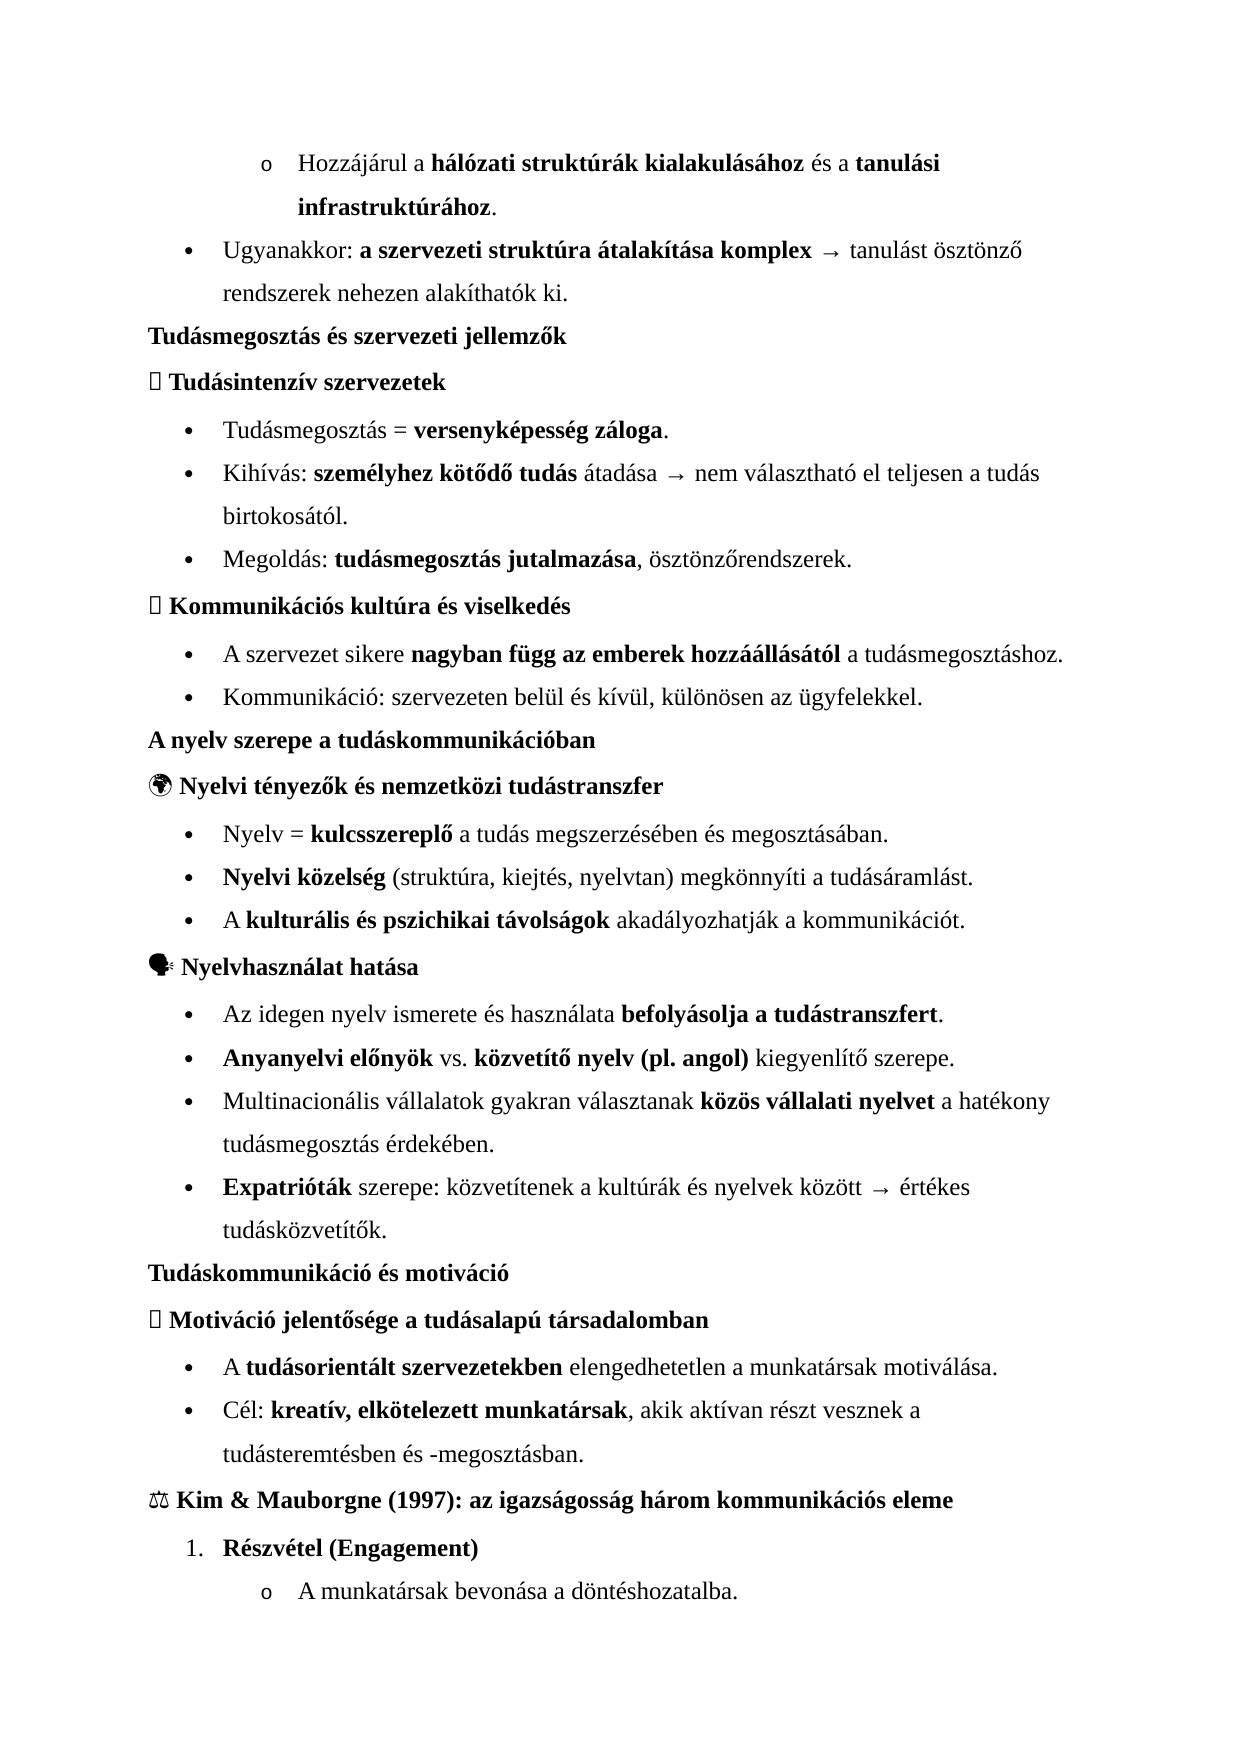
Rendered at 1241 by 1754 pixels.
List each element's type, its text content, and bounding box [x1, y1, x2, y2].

list Anyanyelvi előnyök vs. közvetítő nyelv (pl. angol) kiegyenlítő szerepe. [185, 1043, 1093, 1071]
list Részvétel (Engagement) [185, 1533, 1093, 1562]
list Ugyanakkor: a szervezeti struktúra átalakítása komplex → tanulást ösztönző rendszerek nehezen alakíthatók ki. [185, 235, 1093, 307]
text 🔄 Kommunikációs kultúra és viselkedés [148, 588, 1093, 622]
list Megoldás: tudásmegosztás jutalmazása, ösztönzőrendszerek. [185, 544, 1093, 573]
text A nyelv szerepe a tudáskommunikációban [148, 725, 1093, 754]
text 🎯 Motiváció jelentősége a tudásalapú társadalomban [148, 1301, 1093, 1335]
list Expatrióták szerepe: közvetítenek a kultúrák és nyelvek között → értékes tudásközvetítők. [185, 1172, 1093, 1244]
list Kihívás: személyhez kötődő tudás átadása → nem választható el teljesen a tudás birtokosától. [185, 458, 1093, 530]
list A szervezet sikere nagyban függ az emberek hozzáállásától a tudásmegosztáshoz. [185, 639, 1093, 667]
text ⚖️ Kim & Mauborgne (1997): az igazságosság három kommunikációs eleme [148, 1482, 1093, 1516]
text Tudásmegosztás és szervezeti jellemzők [148, 321, 1093, 350]
list Hozzájárul a hálózati struktúrák kialakulásához és a tanulási infrastruktúrához. [260, 148, 1093, 220]
list Nyelvi közelség (struktúra, kiejtés, nyelvtan) megkönnyíti a tudásáramlást. [185, 862, 1093, 891]
list Cél: kreatív, elkötelezett munkatársak, akik aktívan részt vesznek a tudásteremtésben és -megosztásban. [185, 1396, 1093, 1467]
list Az idegen nyelv ismerete és használata befolyásolja a tudástranszfert. [185, 999, 1093, 1028]
text 🧠 Tudásintenzív szervezetek [148, 364, 1093, 398]
list Kommunikáció: szervezeten belül és kívül, különösen az ügyfelekkel. [185, 682, 1093, 711]
list Nyelv = kulcsszereplő a tudás megszerzésében és megosztásában. [185, 819, 1093, 848]
list Multinacionális vállalatok gyakran választanak közös vállalati nyelvet a hatékony tudásmegosztás érdekében. [185, 1086, 1093, 1158]
text 🗣️ Nyelvhasználat hatása [148, 948, 1093, 982]
text 🌍 Nyelvi tényezők és nemzetközi tudástranszfer [148, 768, 1093, 802]
list A tudásorientált szervezetekben elengedhetetlen a munkatársak motiválása. [185, 1352, 1093, 1381]
text Tudáskommunikáció és motiváció [148, 1258, 1093, 1287]
list A kulturális és pszichikai távolságok akadályozhatják a kommunikációt. [185, 905, 1093, 934]
list Tudásmegosztás = versenyképesség záloga. [185, 415, 1093, 444]
list A munkatársak bevonása a döntéshozatalba. [260, 1576, 1093, 1606]
